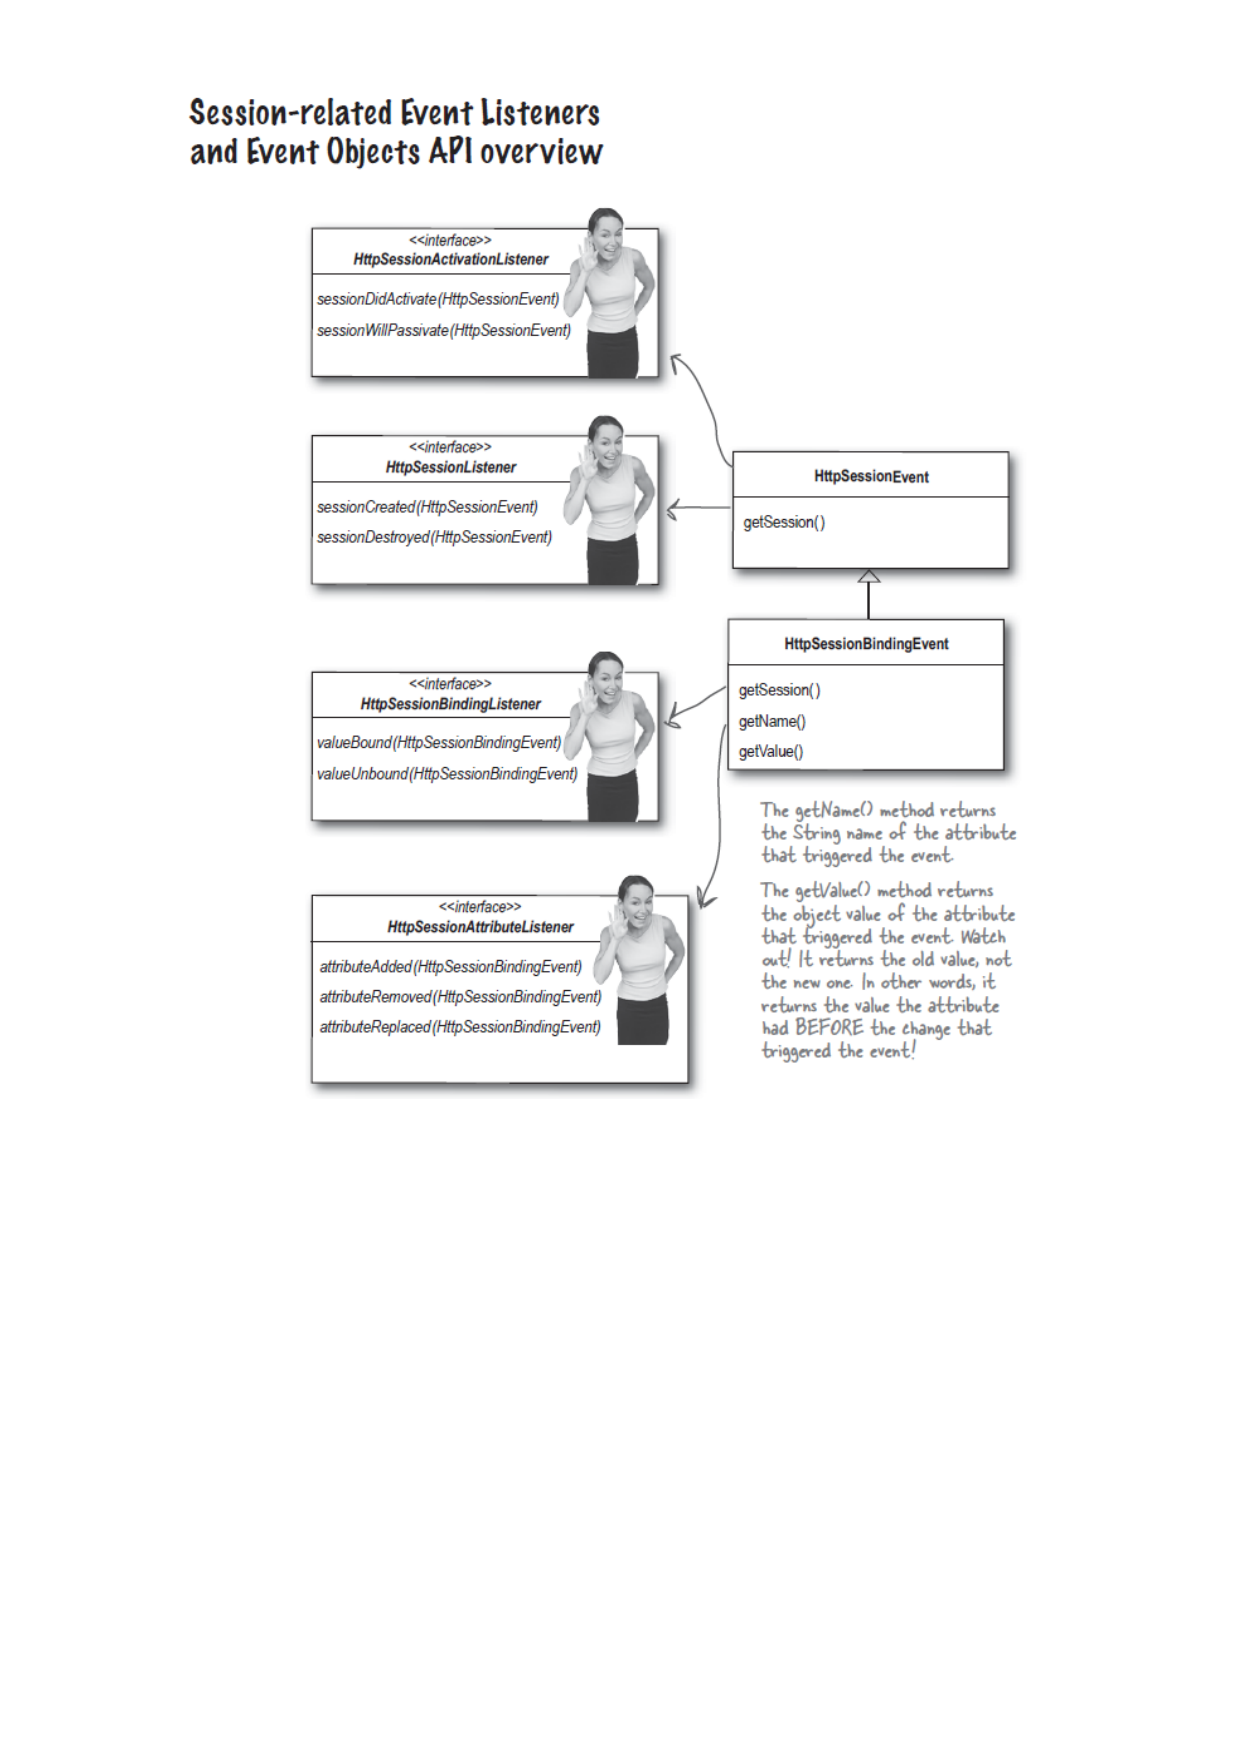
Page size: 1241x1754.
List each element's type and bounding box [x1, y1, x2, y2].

picture [177, 73, 1040, 1099]
